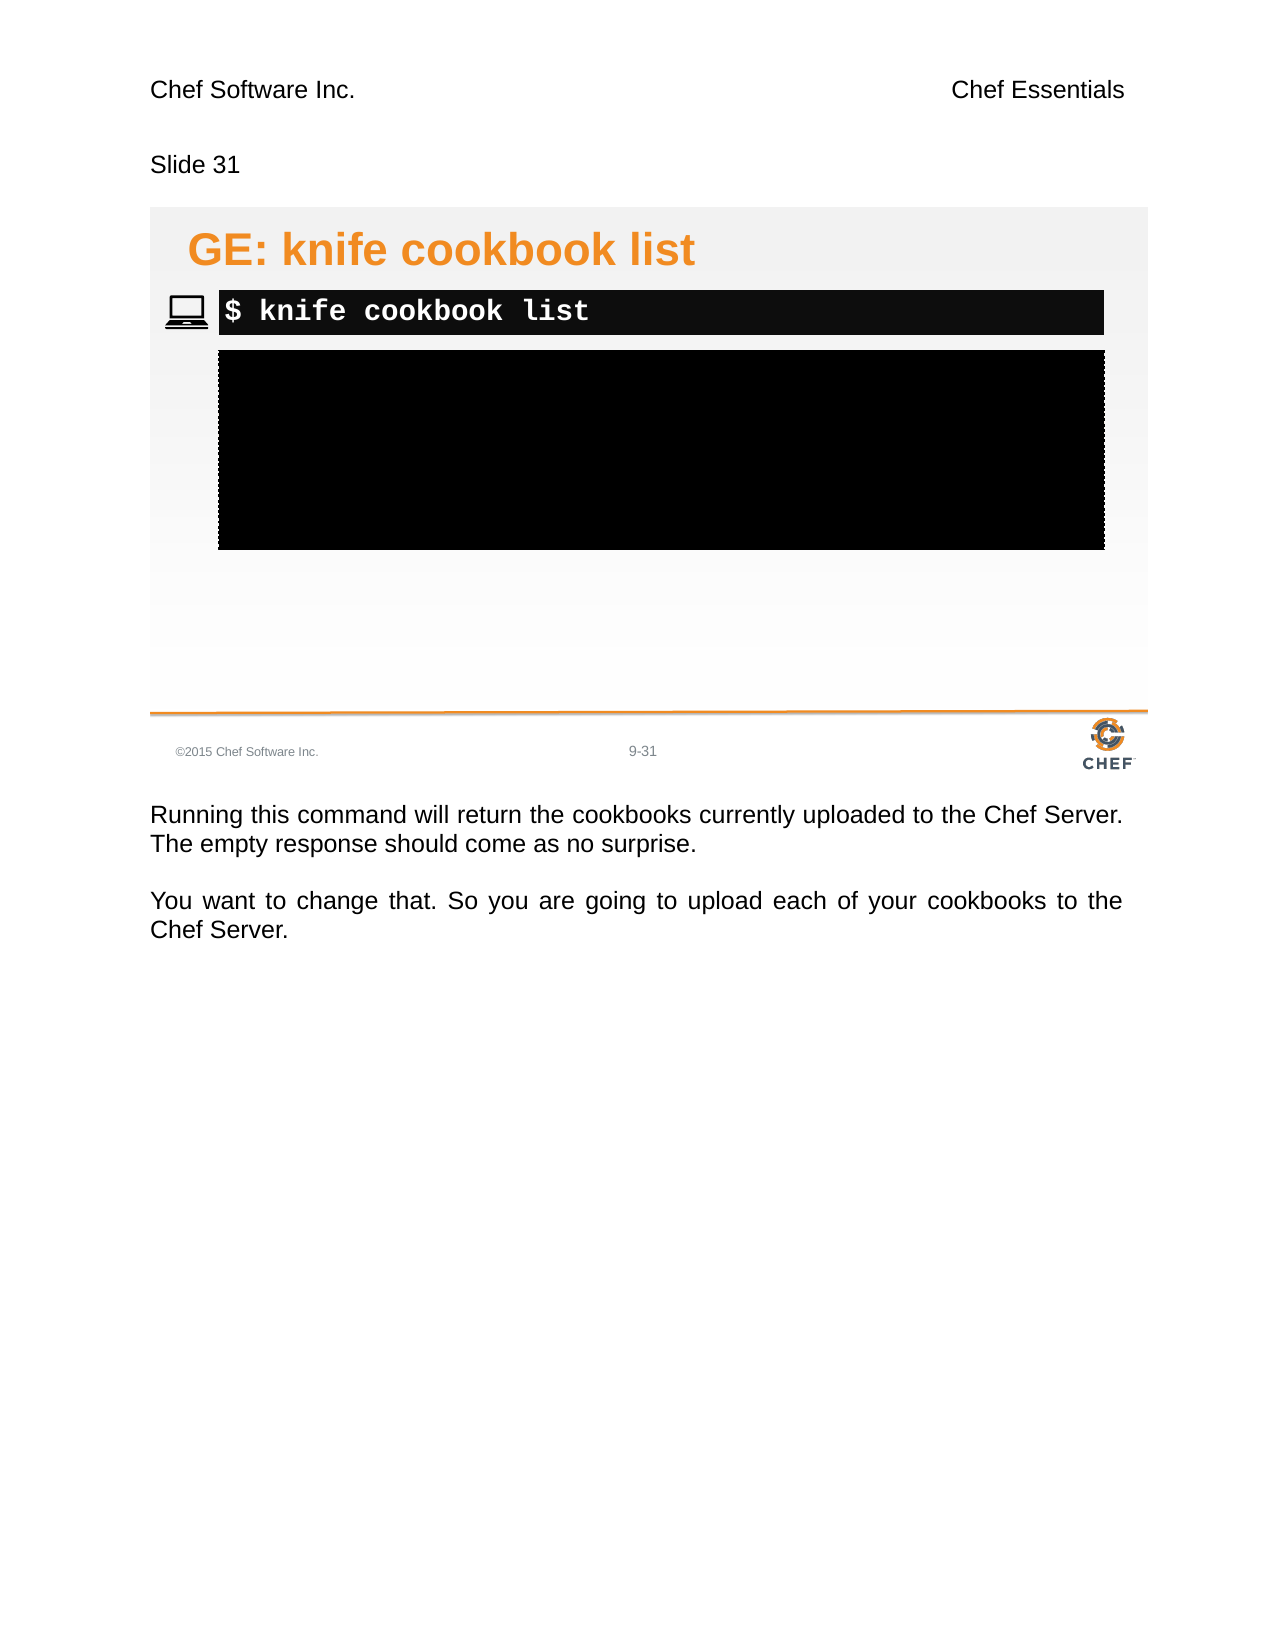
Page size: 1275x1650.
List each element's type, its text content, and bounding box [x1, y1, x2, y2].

text You want to change that. So you are going to upload each of your cookbooks to the Chef Server. [150, 886, 1125, 943]
text Slide 31 [150, 150, 1125, 179]
text Running this command will return the cookbooks currently uploaded to the Chef Server. The empty response should come as no surprise. [150, 800, 1125, 857]
